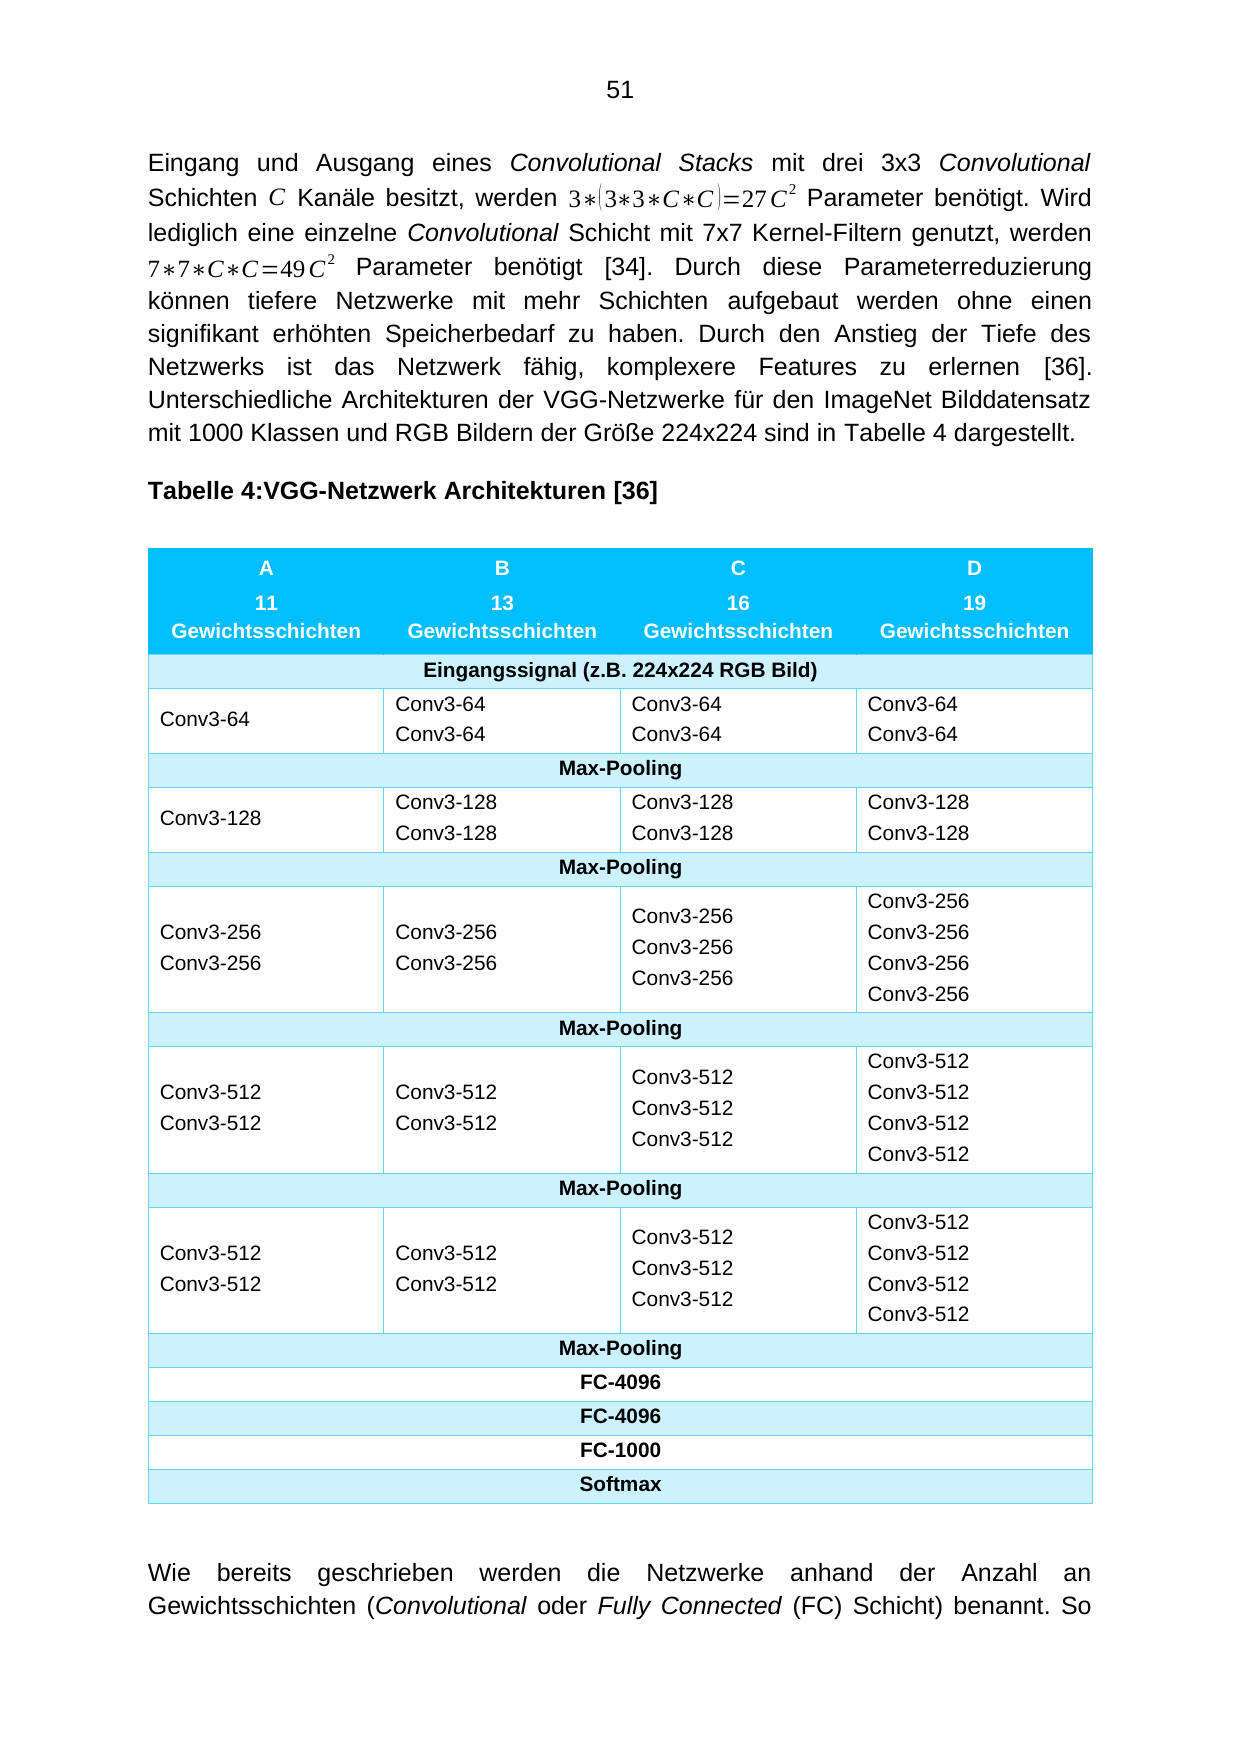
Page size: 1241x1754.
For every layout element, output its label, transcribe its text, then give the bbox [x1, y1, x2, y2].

table_cell Eingangssignal (z.B. 224x224 RGB Bild) [149, 655, 1092, 688]
table_header A 11 Gewichtsschichten [149, 549, 383, 654]
table_cell Max-Pooling [149, 1174, 1092, 1207]
table_cell Conv3-512 Conv3-512 [149, 1047, 383, 1173]
table_cell Max-Pooling [149, 754, 1092, 787]
table_cell FC-4096 [149, 1368, 1092, 1401]
table_cell Conv3-64 Conv3-64 [621, 689, 856, 753]
table_header D 19 Gewichtsschichten [857, 549, 1092, 654]
table_cell Conv3-256 Conv3-256 [149, 887, 383, 1012]
table_cell Conv3-512 Conv3-512 [384, 1208, 620, 1333]
table_cell Conv3-256 Conv3-256 [384, 887, 620, 1012]
table_header C 16 Gewichtsschichten [621, 549, 856, 654]
table_cell Conv3-512 Conv3-512 Conv3-512 Conv3-512 [857, 1208, 1092, 1333]
table_cell Conv3-64 Conv3-64 [384, 689, 620, 753]
table_cell Conv3-256 Conv3-256 Conv3-256 [621, 887, 856, 1012]
table_cell Conv3-128 [149, 788, 383, 852]
table_cell Conv3-128 Conv3-128 [621, 788, 856, 852]
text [148, 148, 1092, 447]
table_cell Conv3-128 Conv3-128 [384, 788, 620, 852]
table_cell Conv3-512 Conv3-512 Conv3-512 [621, 1047, 856, 1173]
table_header B 13 Gewichtsschichten [384, 549, 620, 654]
table_cell Conv3-256 Conv3-256 Conv3-256 Conv3-256 [857, 887, 1092, 1012]
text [148, 1558, 1092, 1619]
table_cell Max-Pooling [149, 1013, 1092, 1046]
text Tabelle 4:VGG-Netzwerk Architekturen [148, 476, 1092, 505]
table_cell Softmax [149, 1470, 1092, 1503]
table_cell Conv3-512 Conv3-512 [149, 1208, 383, 1333]
table_cell Conv3-512 Conv3-512 Conv3-512 Conv3-512 [857, 1047, 1092, 1173]
table_cell Conv3-128 Conv3-128 [857, 788, 1092, 852]
table_cell Max-Pooling [149, 853, 1092, 886]
table_cell Conv3-64 Conv3-64 [857, 689, 1092, 753]
table_cell Conv3-512 Conv3-512 [384, 1047, 620, 1173]
table_cell Max-Pooling [149, 1334, 1092, 1367]
table_cell Conv3-512 Conv3-512 Conv3-512 [621, 1208, 856, 1333]
table_cell Conv3-64 [149, 689, 383, 753]
table_cell FC-4096 [149, 1402, 1092, 1435]
table_cell FC-1000 [149, 1436, 1092, 1469]
